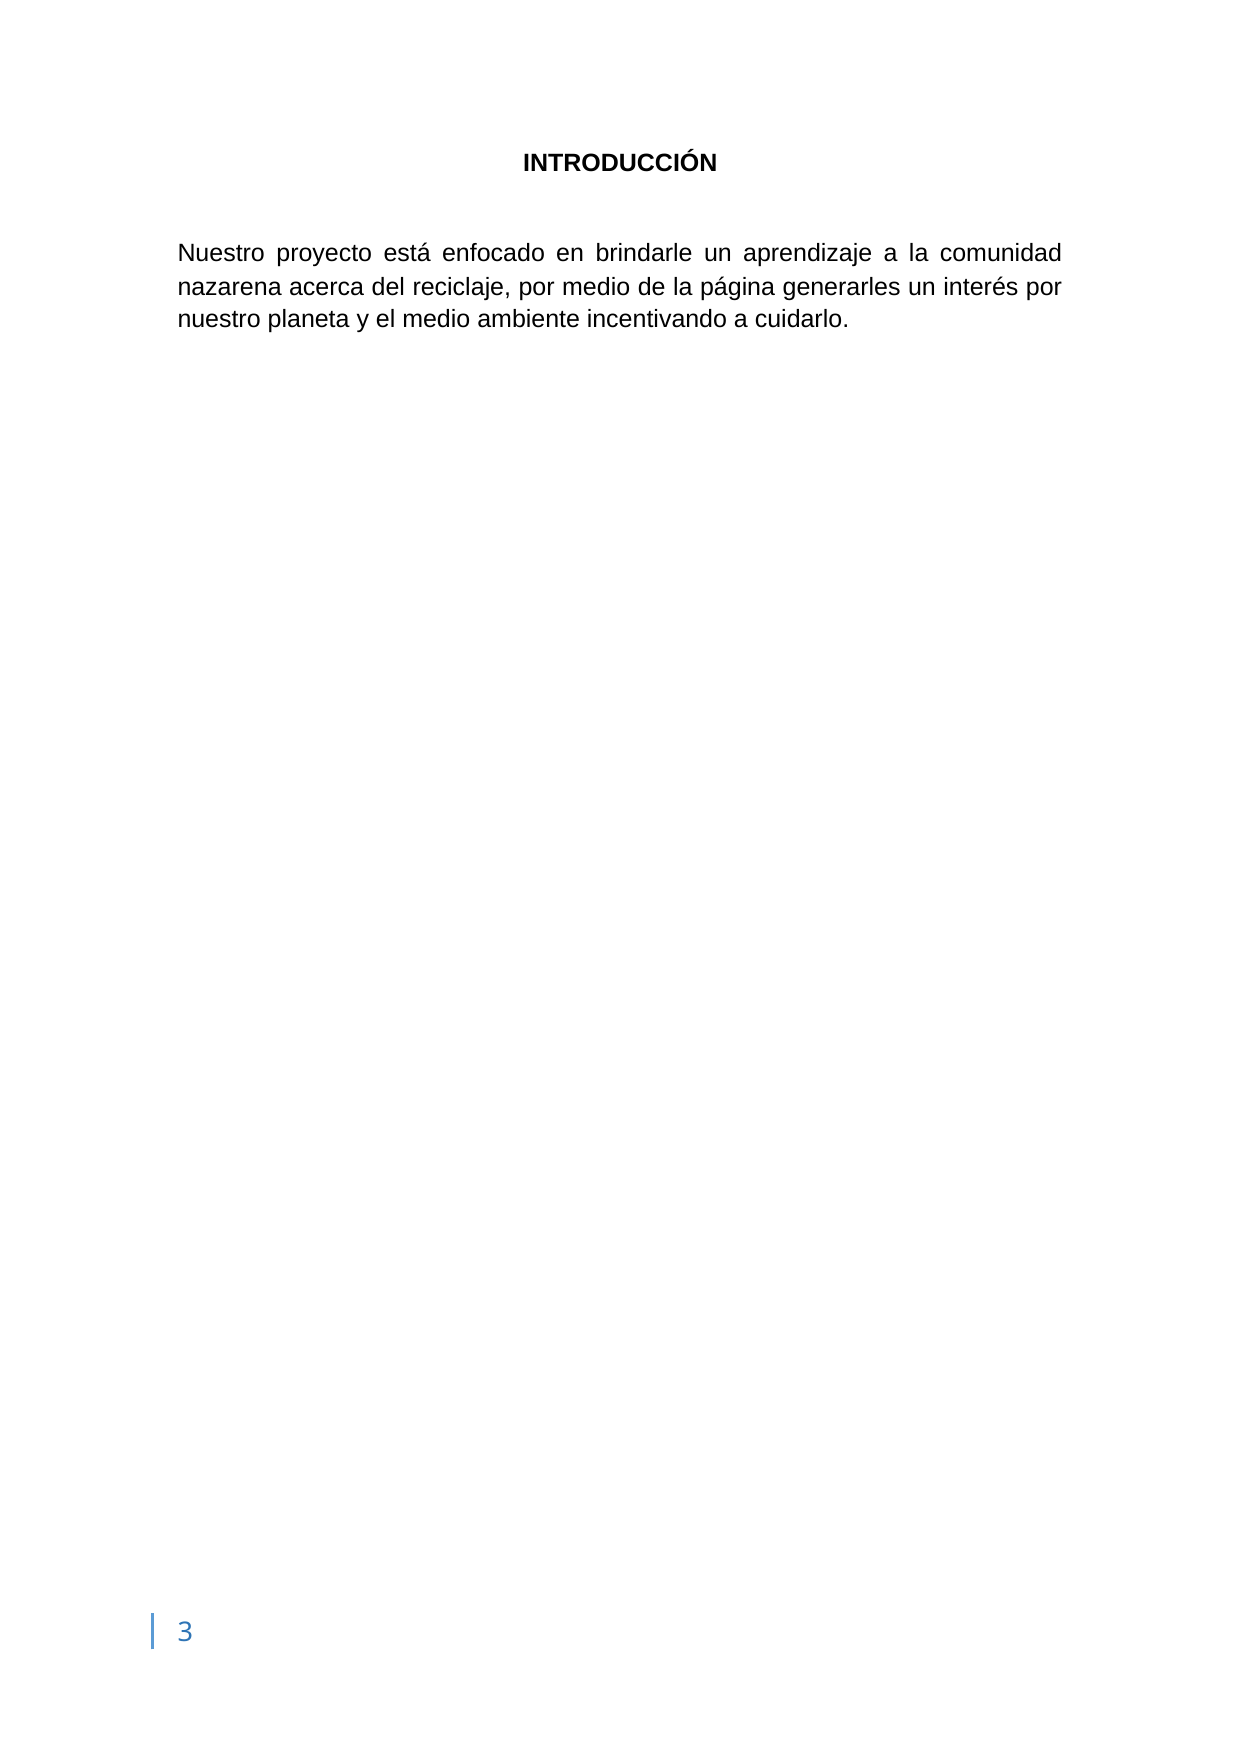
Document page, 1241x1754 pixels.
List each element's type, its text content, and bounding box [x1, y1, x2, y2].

text INTRODUCCIÓN [177, 148, 1063, 176]
text Nuestro proyecto está enfocado en brindarle un aprendizaje a la comunidad nazarena acerca del reciclaje, por medio de la página generarles un interés por nuestro planeta y el medio ambiente incentivando a cuidarlo. [177, 238, 1063, 333]
